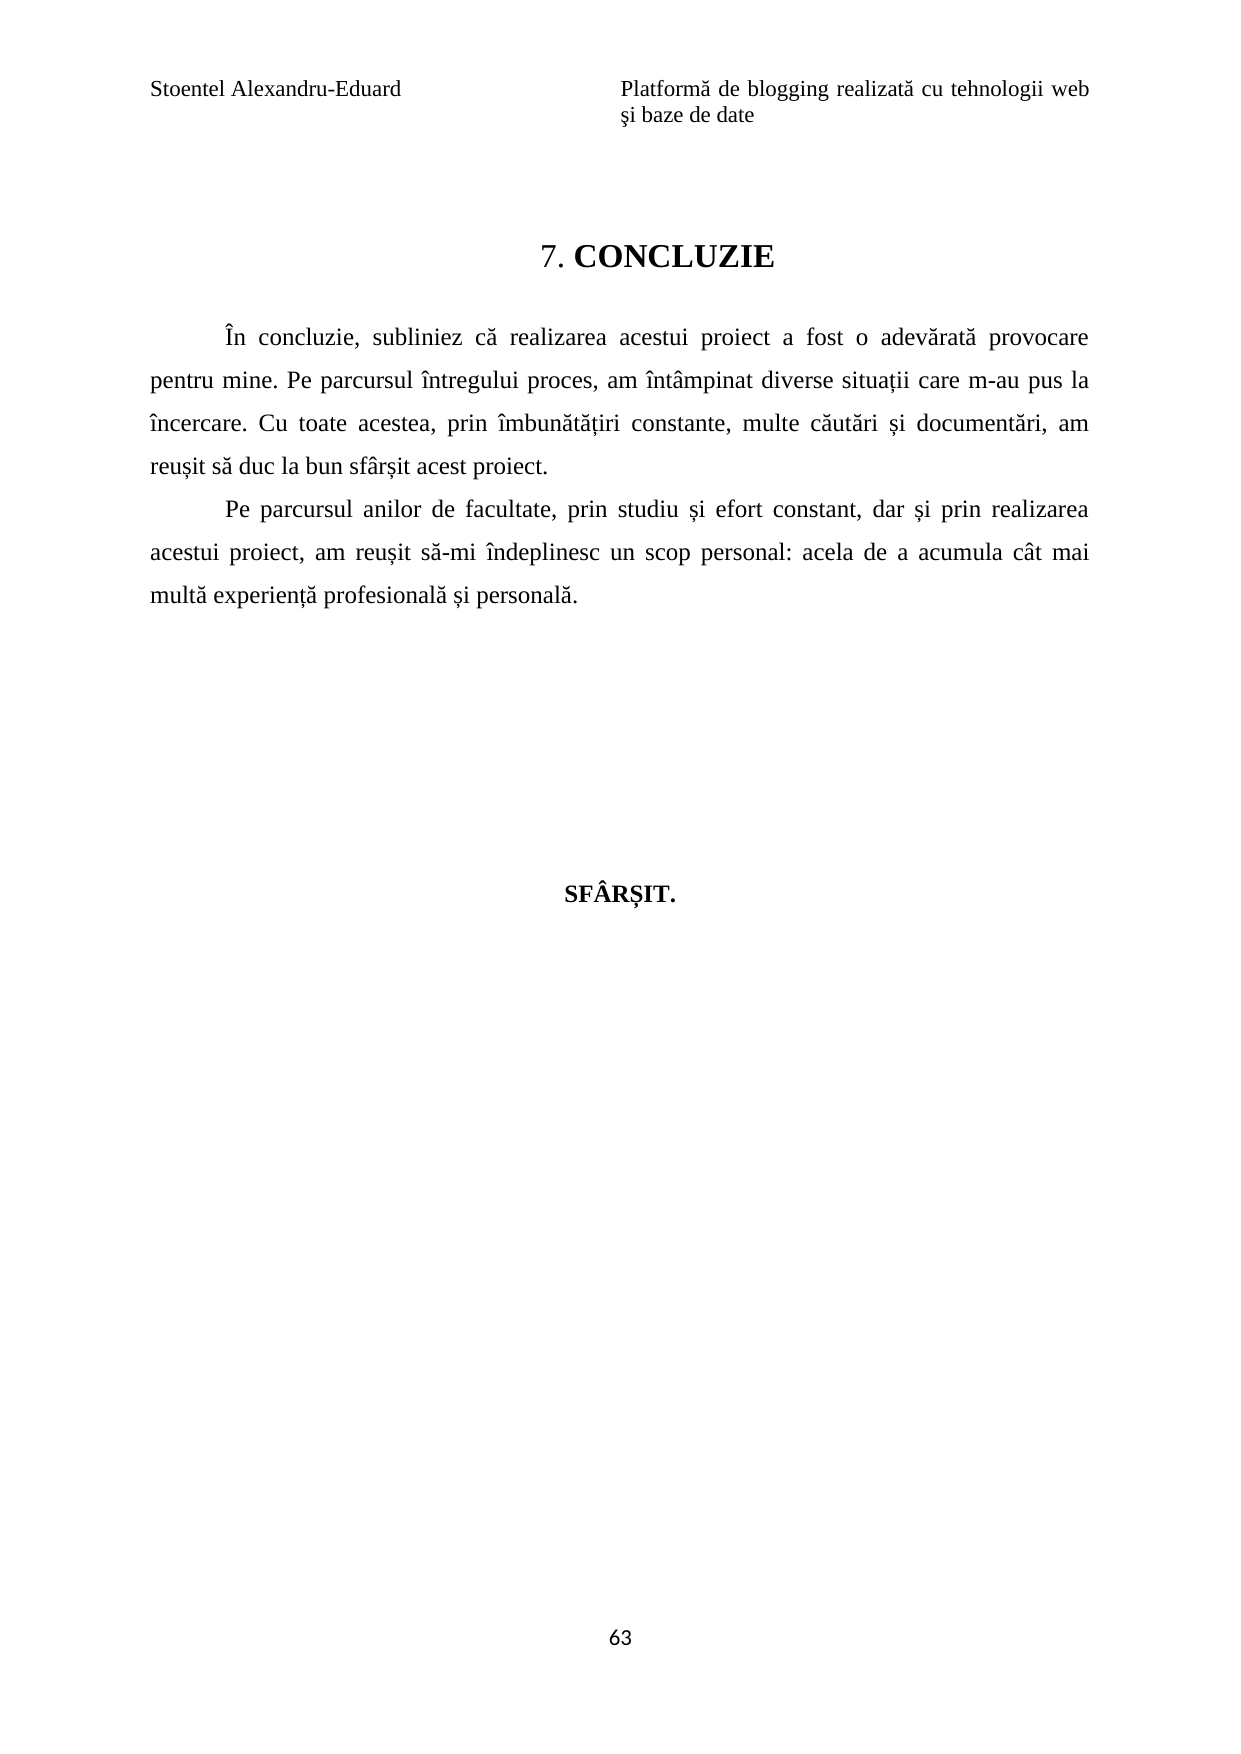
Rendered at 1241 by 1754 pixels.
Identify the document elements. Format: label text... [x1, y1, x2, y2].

subtitle 7. CONCLUZIE [150, 236, 1090, 274]
text Pe parcursul anilor de facultate, prin studiu și efort constant, dar și prin realizarea acestui proiect, am reușit să-mi îndeplinesc un scop personal: acela de a acumula cât mai multă experiență profesională și personală. [150, 494, 1090, 609]
text SFÂRȘIT. [150, 879, 1090, 907]
text În concluzie, subliniez că realizarea acestui proiect a fost o adevărată provocare pentru mine. Pe parcursul întregului proces, am întâmpinat diverse situații care m-au pus la încercare. Cu toate acestea, prin îmbunătățiri constante, multe căutări și documentări, am reușit să duc la bun sfârșit acest proiect. [150, 322, 1090, 480]
